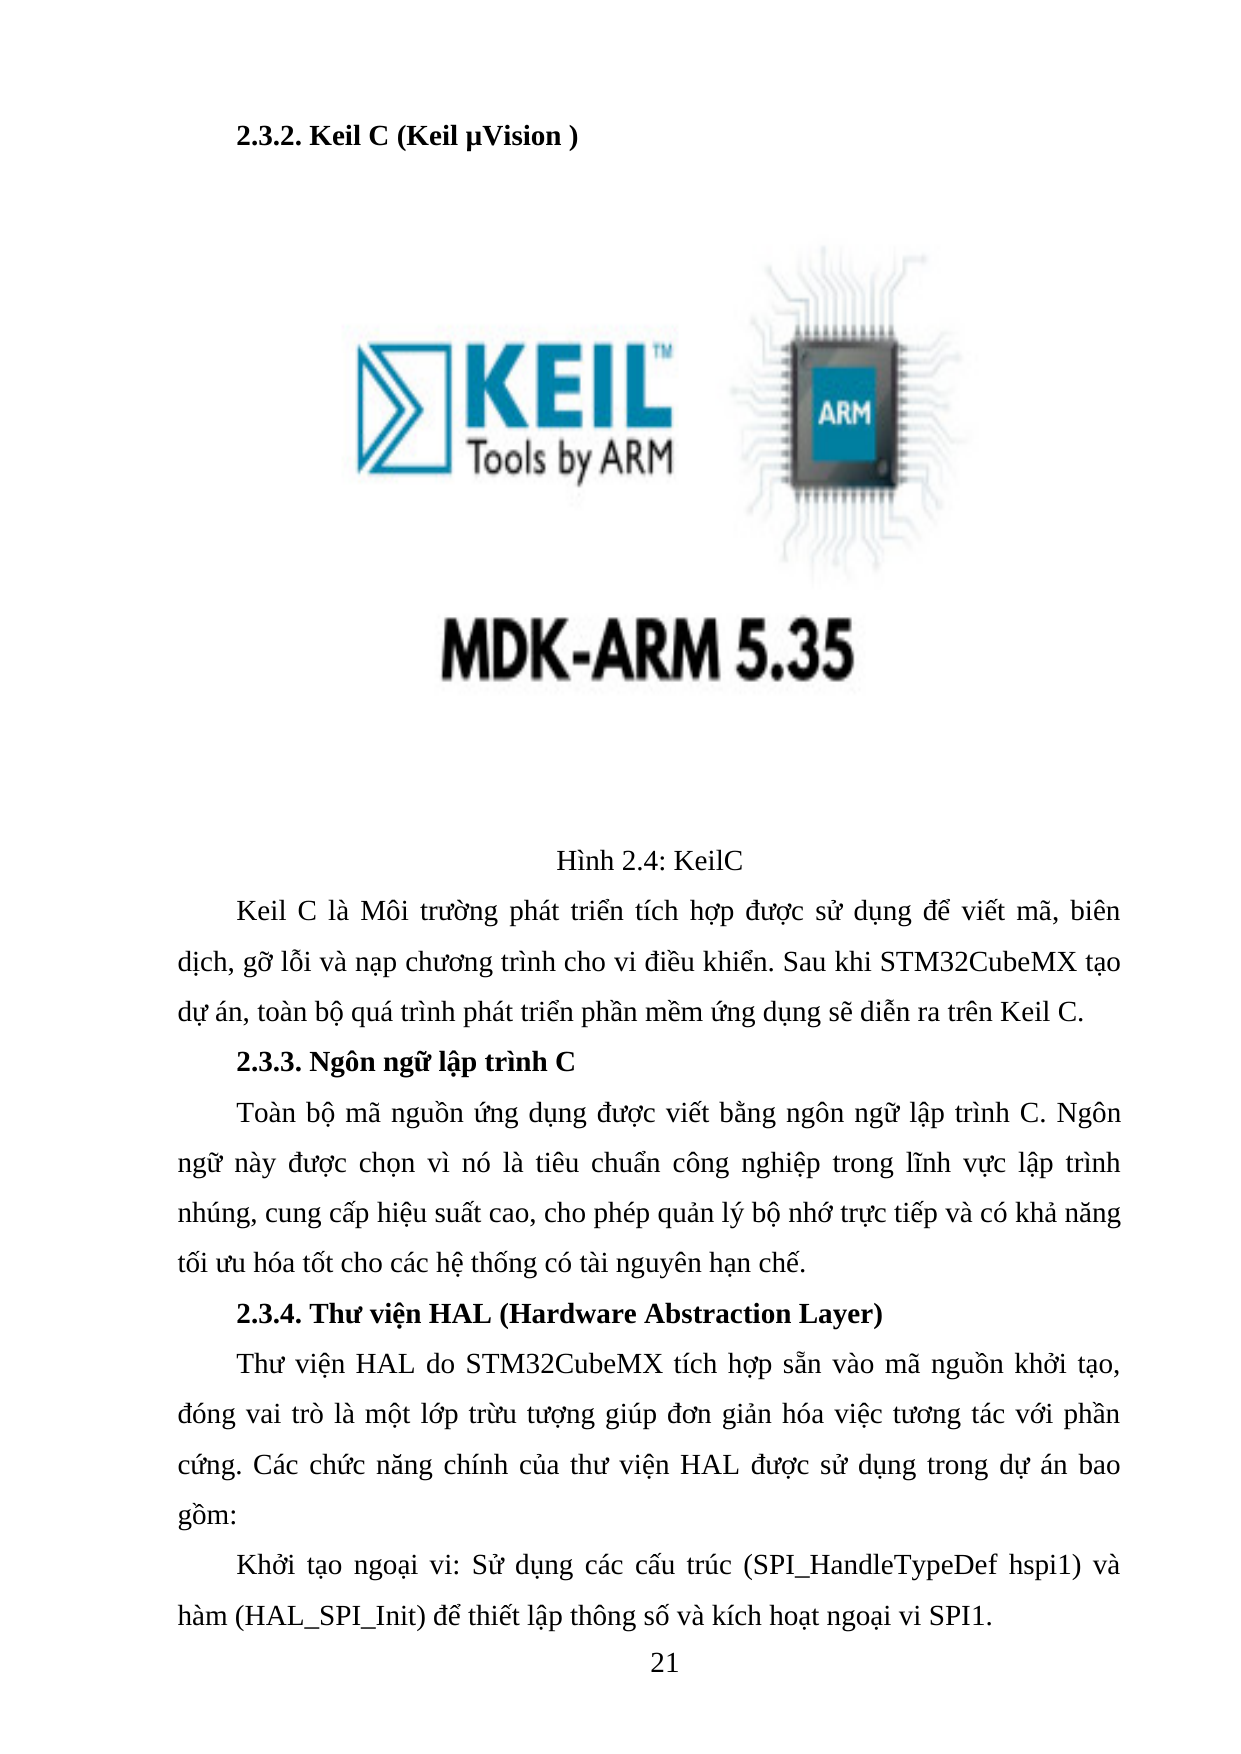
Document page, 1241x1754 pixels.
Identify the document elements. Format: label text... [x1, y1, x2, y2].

text 2.3.4. Thư viện HAL (Hardware Abstraction Layer) [177, 1296, 1122, 1329]
picture [305, 168, 1053, 827]
text Khởi tạo ngoại vi: Sử dụng các cấu trúc (SPI_HandleTypeDef hspi1) và hàm (HAL_SPI_Init) để thiết lập thông số và kích hoạt ngoại vi SPI1. [177, 1547, 1122, 1631]
text 2.3.3. Ngôn ngữ lập trình C [177, 1044, 1122, 1078]
text Keil C là Môi trường phát triển tích hợp được sử dụng để viết mã, biên dịch, gỡ lỗi và nạp chương trình cho vi điều khiển. Sau khi STM32CubeMX tạo dự án, toàn bộ quá trình phát triển phần mềm ứng dụng sẽ diễn ra trên Keil C. [177, 893, 1122, 1028]
text Hình 2.4: KeilC [177, 843, 1122, 877]
text Toàn bộ mã nguồn ứng dụng được viết bằng ngôn ngữ lập trình C. Ngôn ngữ này được chọn vì nó là tiêu chuẩn công nghiệp trong lĩnh vực lập trình nhúng, cung cấp hiệu suất cao, cho phép quản lý bộ nhớ trực tiếp và có khả năng tối ưu hóa tốt cho các hệ thống có tài nguyên hạn chế. [177, 1095, 1122, 1279]
text Thư viện HAL do STM32CubeMX tích hợp sẵn vào mã nguồn khởi tạo, đóng vai trò là một lớp trừu tượng giúp đơn giản hóa việc tương tác với phần cứng. Các chức năng chính của thư viện HAL được sử dụng trong dự án bao gồm: [177, 1346, 1122, 1531]
text 2.3.2. Keil C (Keil µVision ) [177, 118, 1122, 152]
